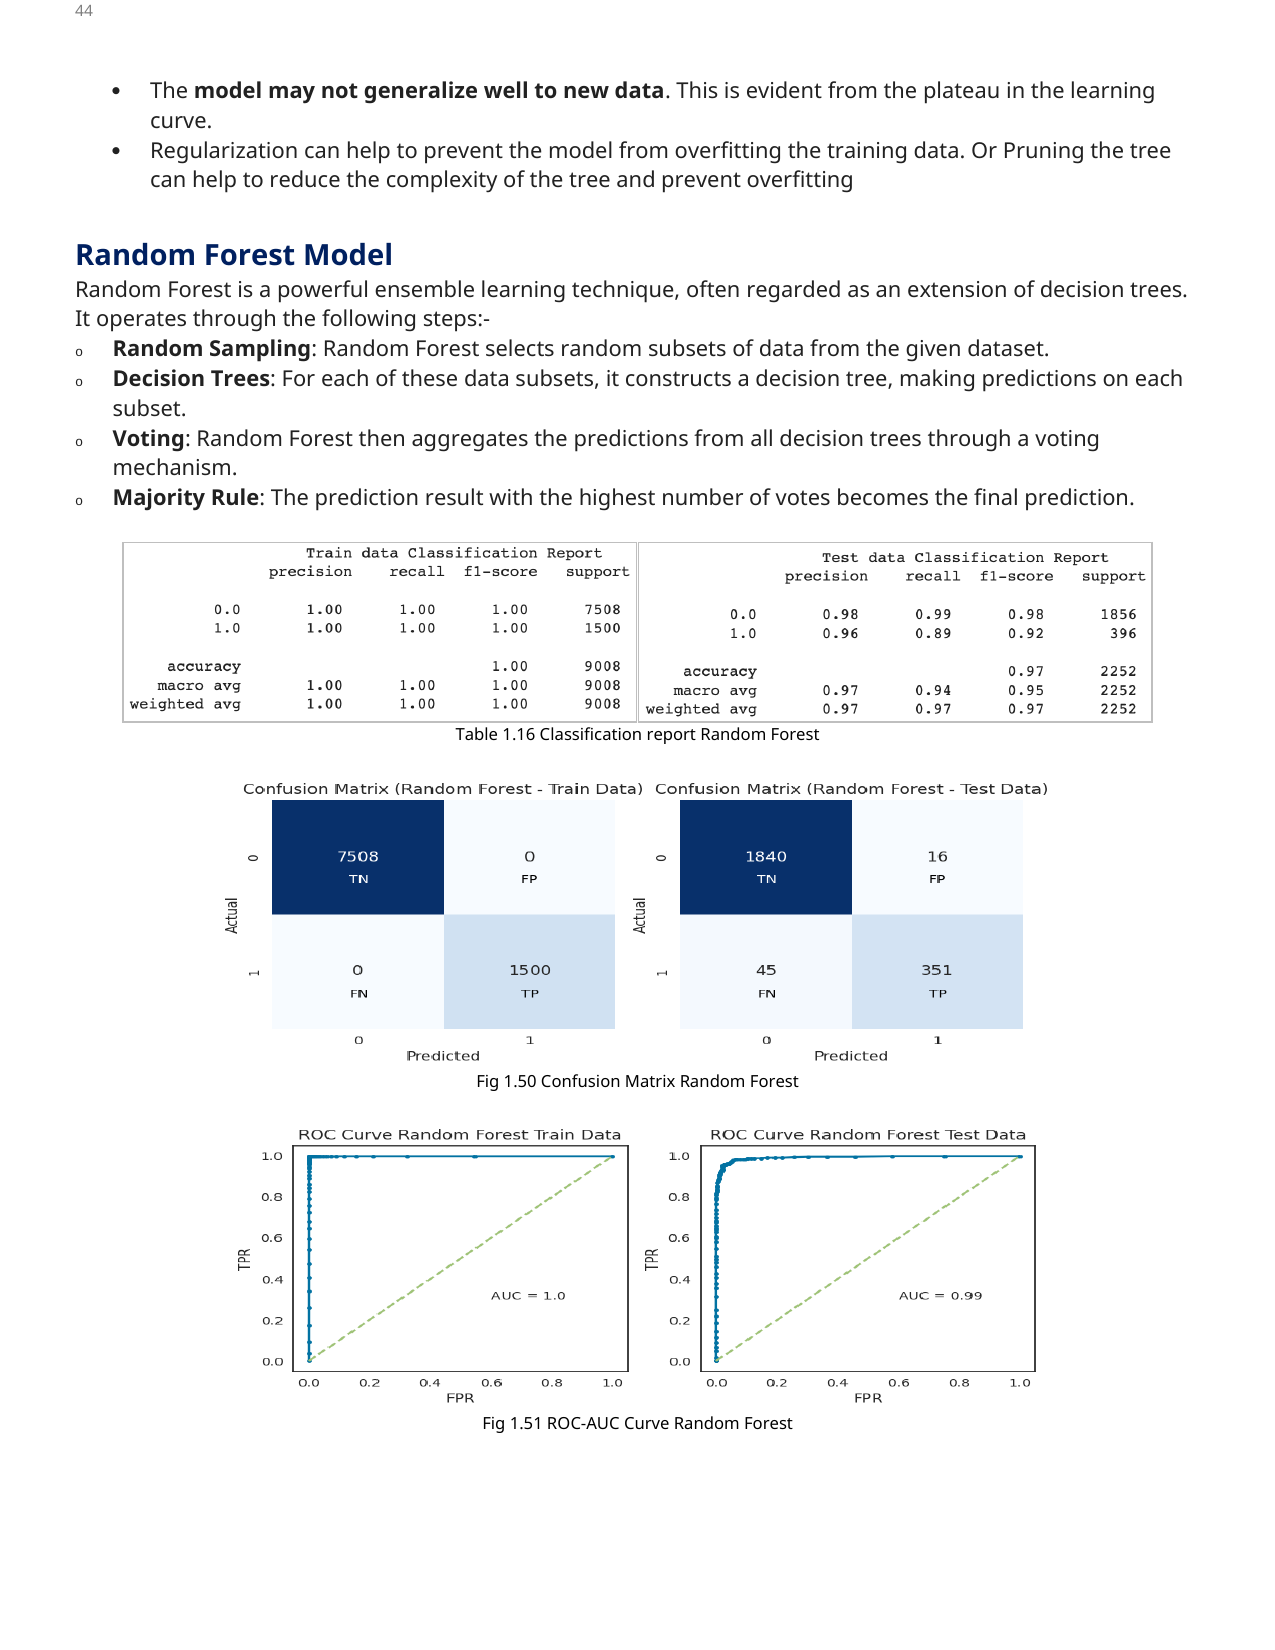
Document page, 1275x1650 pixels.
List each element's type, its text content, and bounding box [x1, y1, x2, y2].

text Fig 1.50 Confusion Matrix Random Forest [75, 1069, 1200, 1092]
list Voting: Random Forest then aggregates the predictions from all decision trees through a voting mechanism. [75, 422, 1200, 482]
list Majority Rule: The prediction result with the highest number of votes becomes the final prediction. [75, 482, 1200, 512]
list Random Sampling: Random Forest selects random subsets of data from the given dataset. [75, 333, 1200, 363]
picture [216, 775, 1059, 1070]
text Random Forest Model [75, 234, 1200, 273]
list Decision Trees: For each of these data subsets, it constructs a decision tree, making predictions on each subset. [75, 363, 1200, 422]
picture [229, 1121, 1046, 1412]
picture [124, 543, 636, 721]
list The model may not generalize well to new data. This is evident from the plateau in the learning curve. [112, 75, 1200, 134]
text Fig 1.51 ROC-AUC Curve Random Forest [75, 1411, 1200, 1434]
text Random Forest is a powerful ensemble learning technique, often regarded as an extension of decision trees. It operates through the following steps:- [75, 273, 1200, 333]
text Table 1.16 Classification report Random Forest [75, 723, 1200, 746]
list Regularization can help to prevent the model from overfitting the training data. Or Pruning the tree can help to reduce the complexity of the tree and prevent overfitting [112, 134, 1200, 194]
picture [639, 543, 1151, 721]
